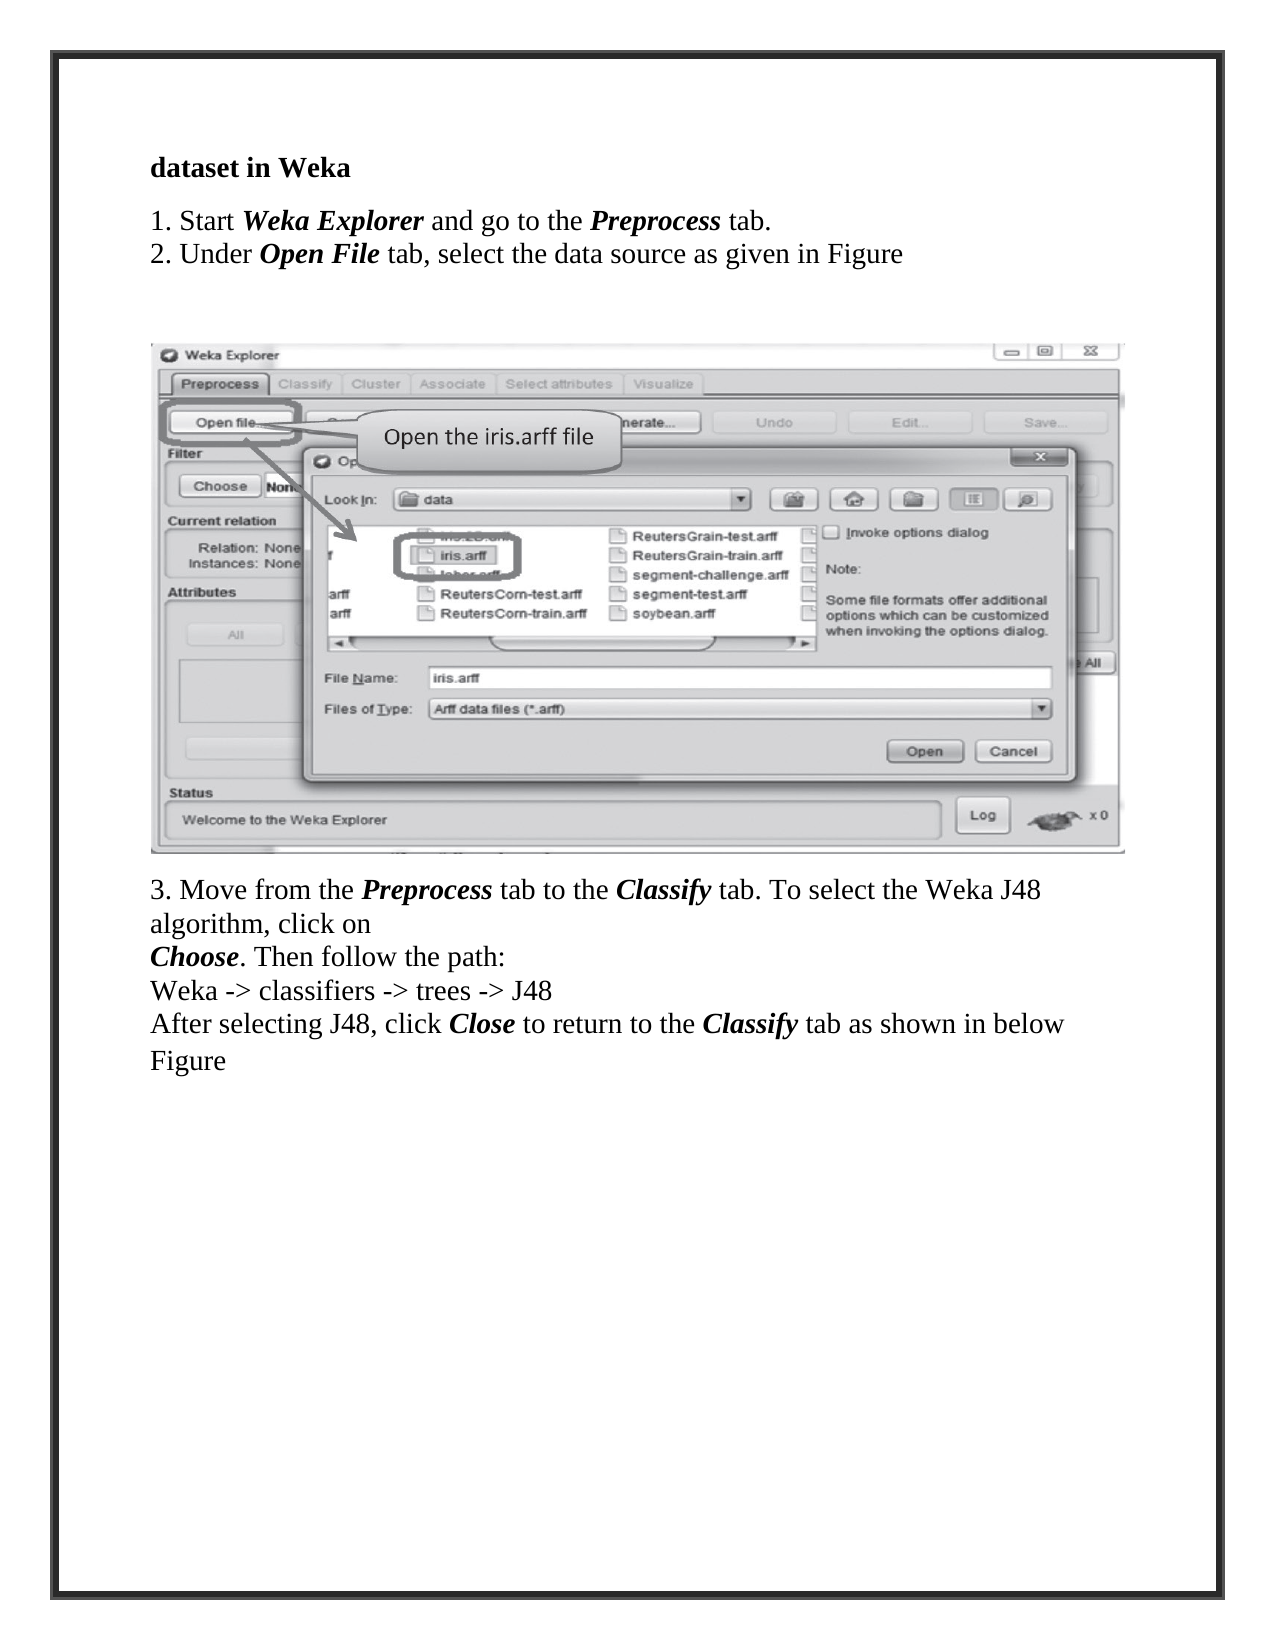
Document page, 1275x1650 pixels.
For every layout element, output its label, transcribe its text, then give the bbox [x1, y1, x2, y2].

text 3. Move from the Preprocess tab to the Classify tab. To select the Weka J48 algorithm, click on [150, 872, 1125, 939]
text After selecting J48, click Close to return to the Classify tab as shown in below Figure [150, 1007, 1125, 1076]
text 2. Under Open File tab, select the data source as given in Figure [150, 236, 1125, 270]
text dataset in Weka [150, 150, 1125, 183]
text Choose. Then follow the path: [150, 939, 1125, 973]
text 1. Start Weka Explorer and go to the Preprocess tab. [150, 203, 1125, 236]
text Weka -> classifiers -> trees -> J48 [150, 973, 1125, 1007]
